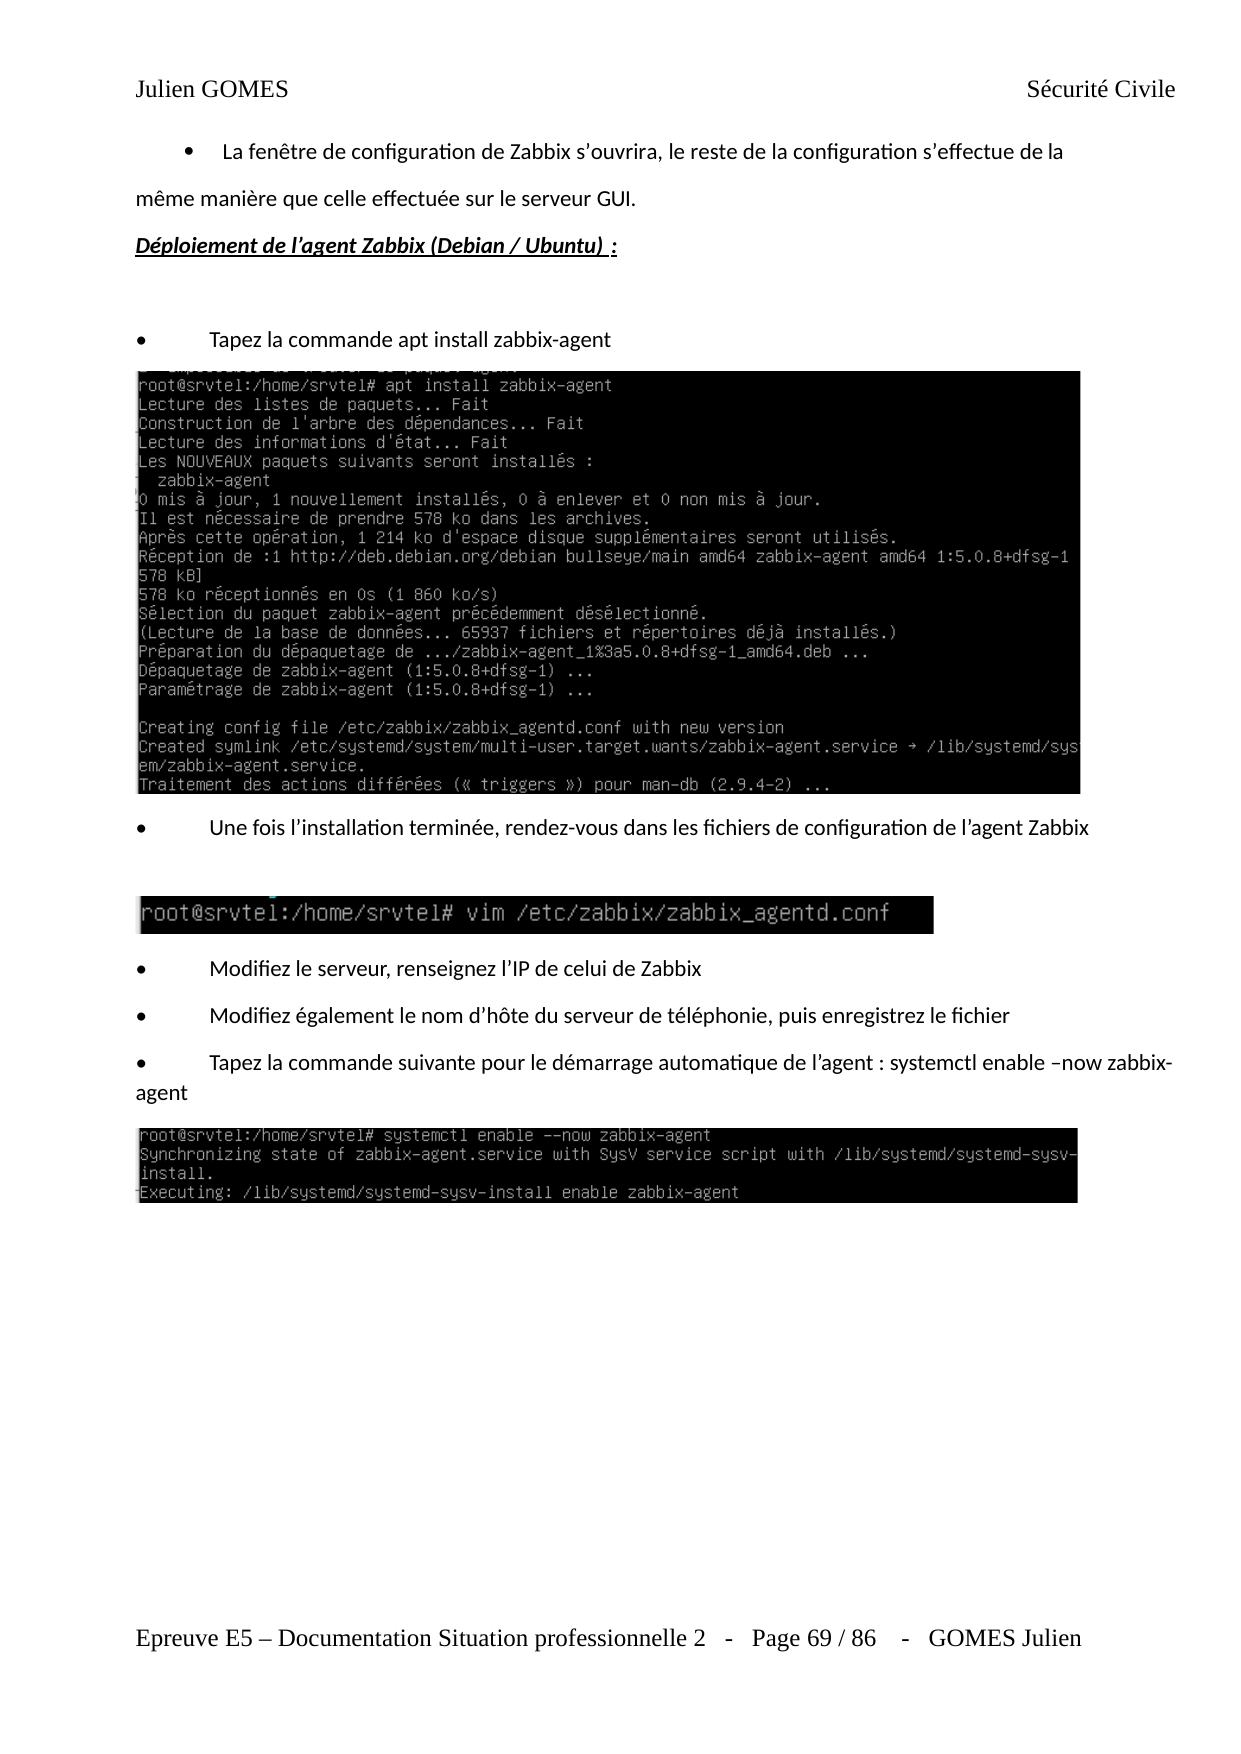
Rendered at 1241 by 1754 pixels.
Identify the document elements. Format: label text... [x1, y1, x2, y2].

text même manière que celle effectuée sur le serveur GUI. [135, 184, 1194, 212]
text • Modifiez également le nom d’hôte du serveur de téléphonie, puis enregistrez le fichier [135, 1001, 1194, 1029]
text Déploiement de l’agent Zabbix (Debian / Ubuntu) : [135, 231, 1194, 259]
text • Une fois l’installation terminée, rendez-vous dans les fichiers de configuration de l’agent Zabbix [135, 813, 1194, 841]
list La fenêtre de configuration de Zabbix s’ouvrira, le reste de la configuration s’effectue de la [185, 137, 1194, 166]
picture [135, 371, 1081, 794]
text • Tapez la commande suivante pour le démarrage automatique de l’agent : systemctl enable –now zabbix-agent [135, 1048, 1194, 1107]
picture [135, 1128, 1078, 1203]
picture [135, 896, 934, 934]
text • Tapez la commande apt install zabbix-agent [135, 325, 1194, 353]
text • Modifiez le serveur, renseignez l’IP de celui de Zabbix [135, 907, 1194, 983]
